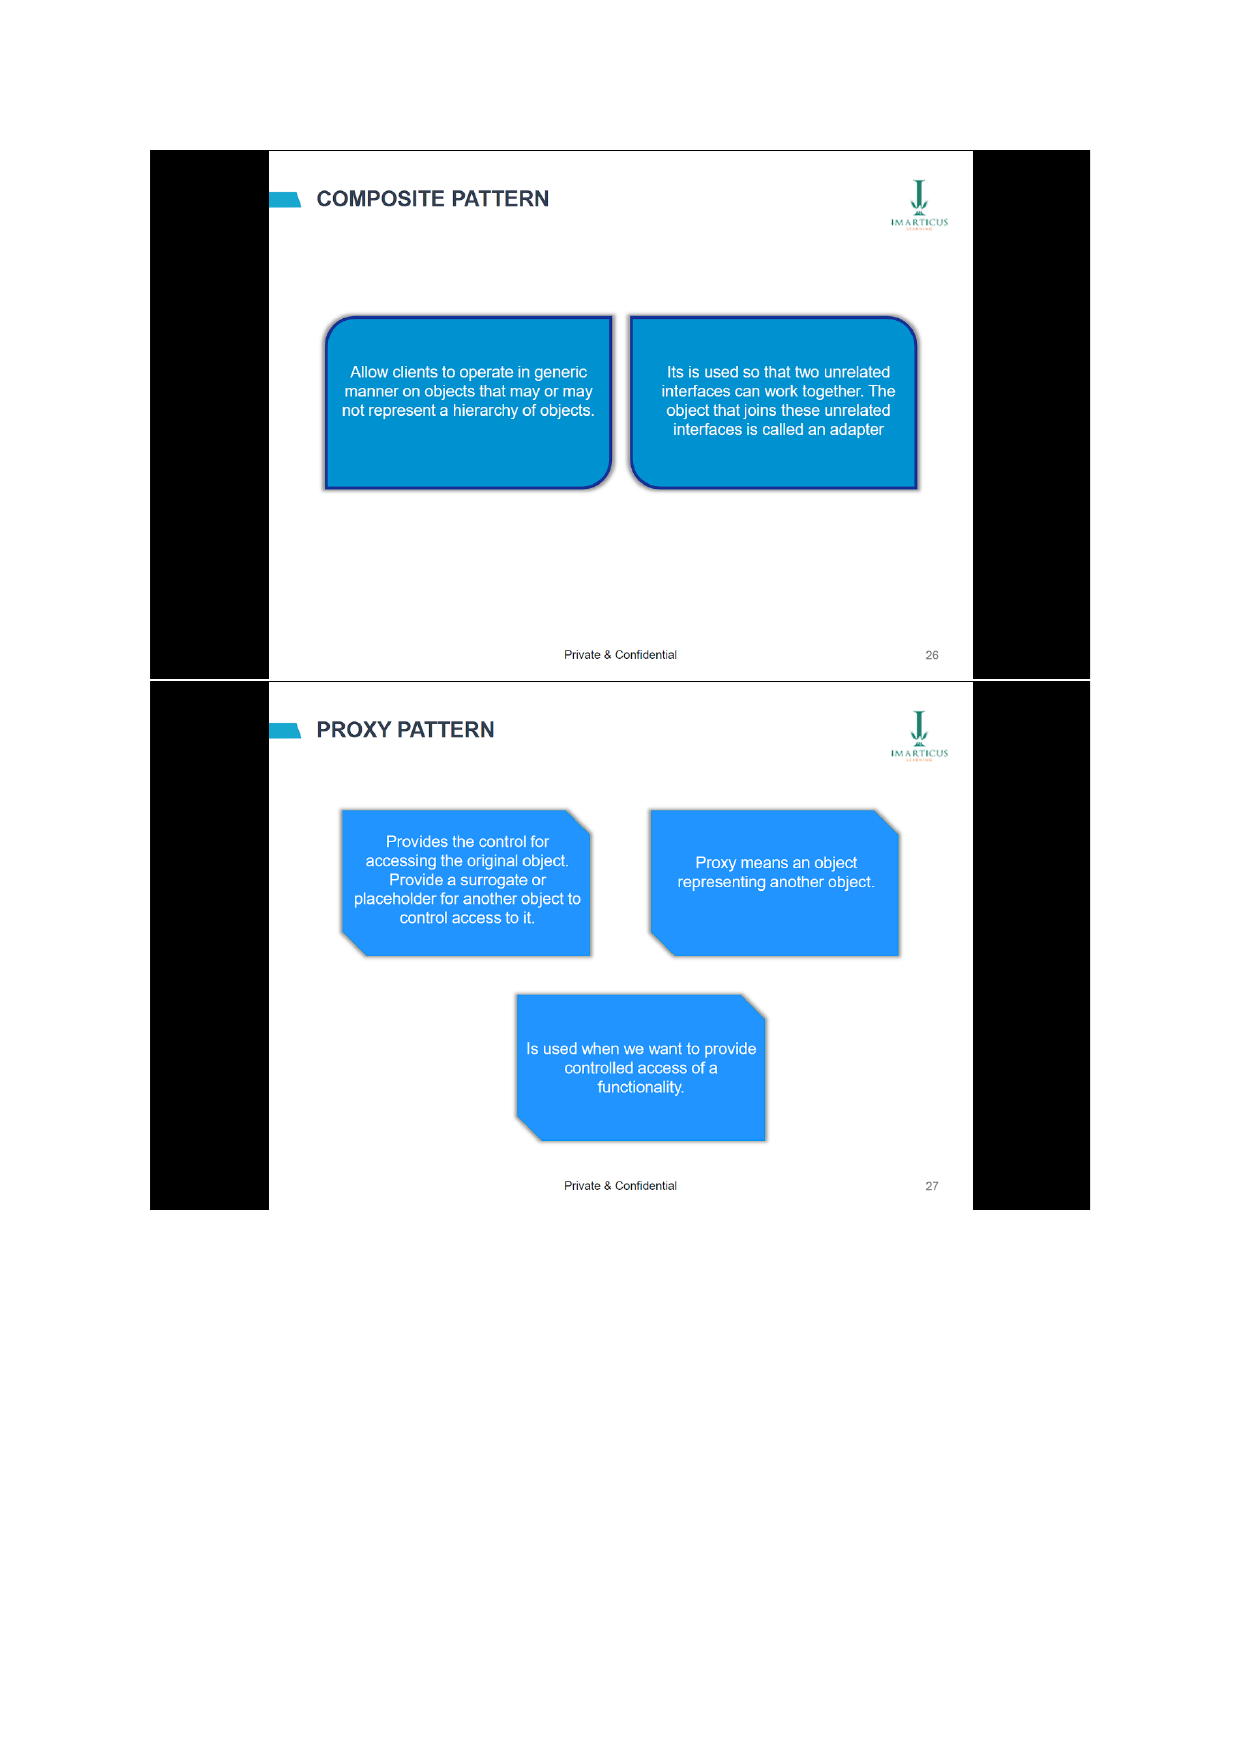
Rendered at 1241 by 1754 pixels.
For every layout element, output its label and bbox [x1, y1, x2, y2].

picture [150, 150, 1091, 679]
picture [150, 681, 1091, 1210]
